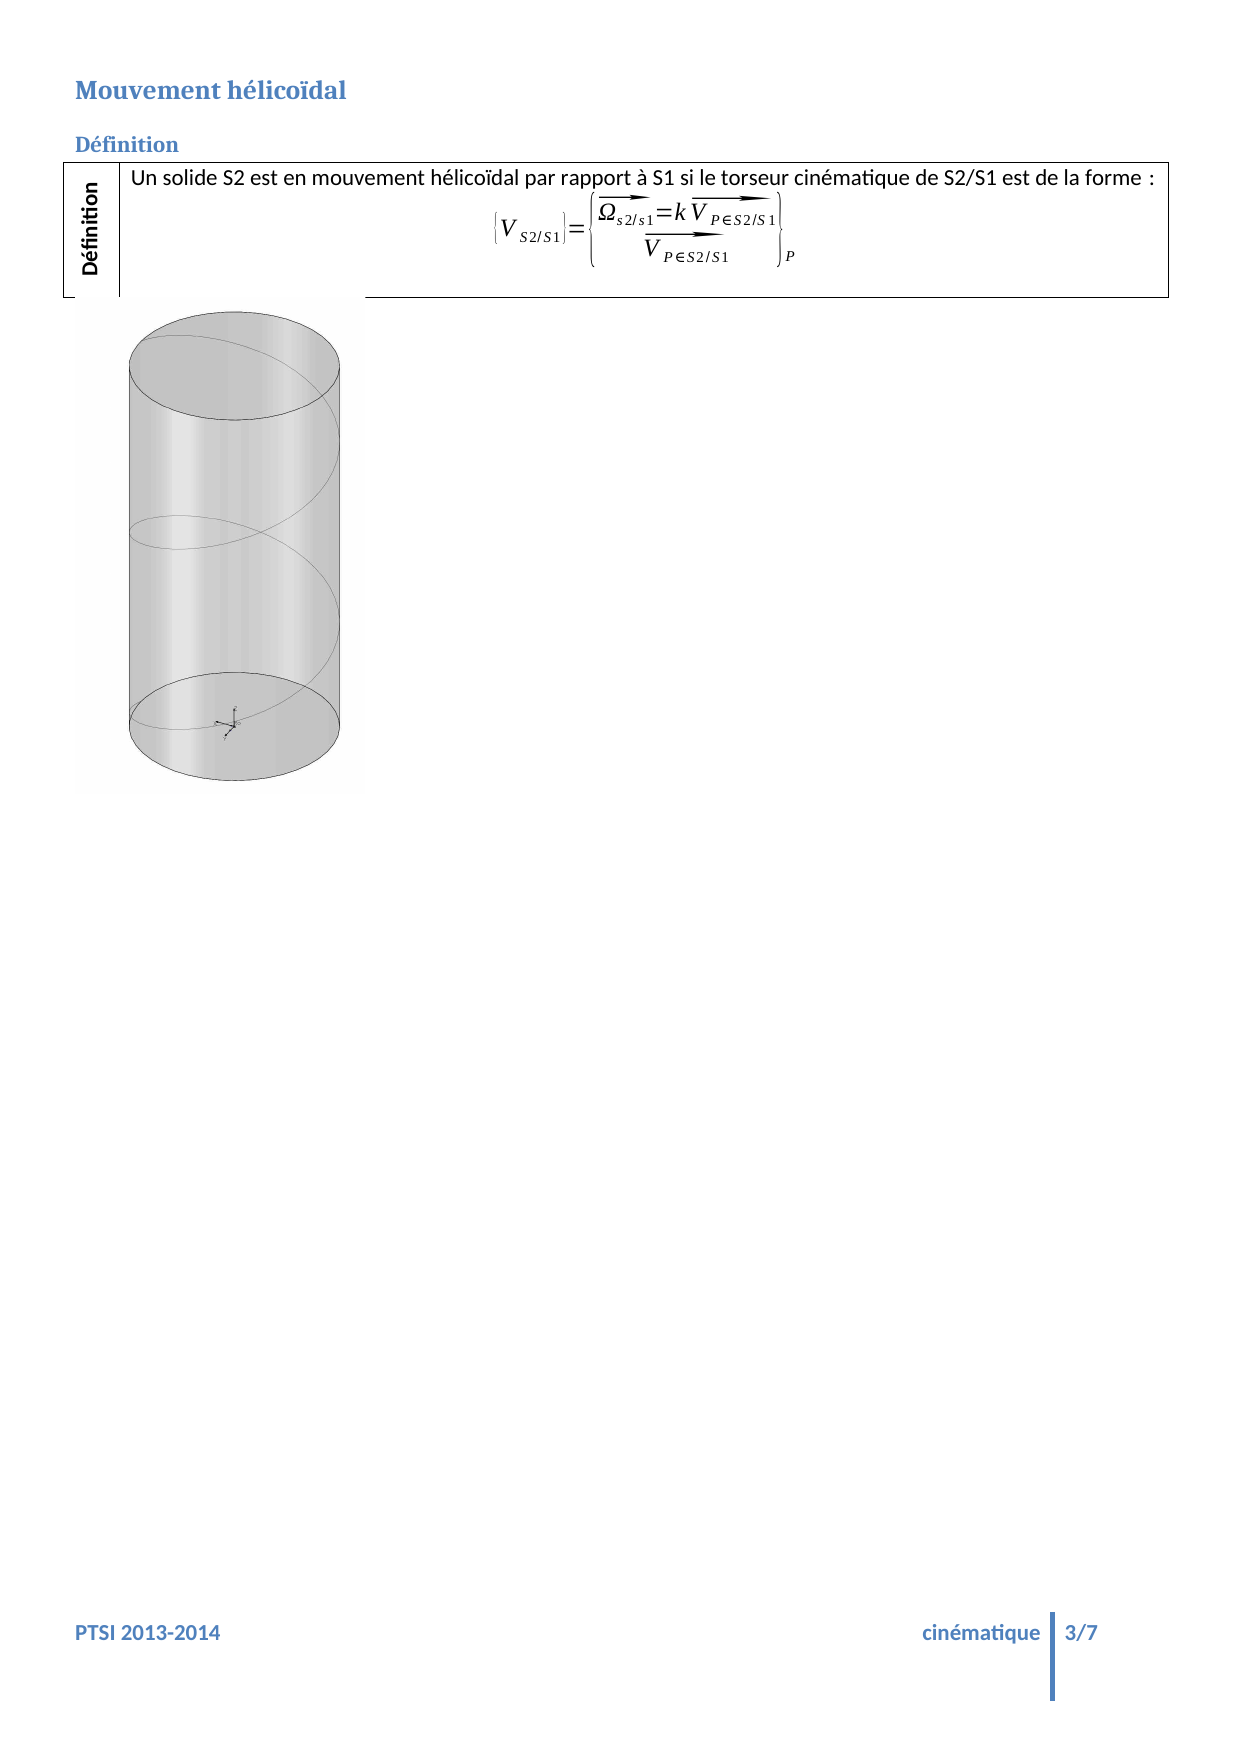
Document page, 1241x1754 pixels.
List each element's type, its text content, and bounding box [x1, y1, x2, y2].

subtitle Mouvement hélicoïdal [75, 75, 1165, 106]
table_header Définition [64, 163, 119, 297]
picture [75, 297, 366, 794]
table_header Un solide S2 est en mouvement hélicoïdal par rapport à S1 si le torseur cinématique de S2/S1 est de la forme : [120, 163, 1168, 297]
subtitle Définition [75, 132, 1165, 158]
